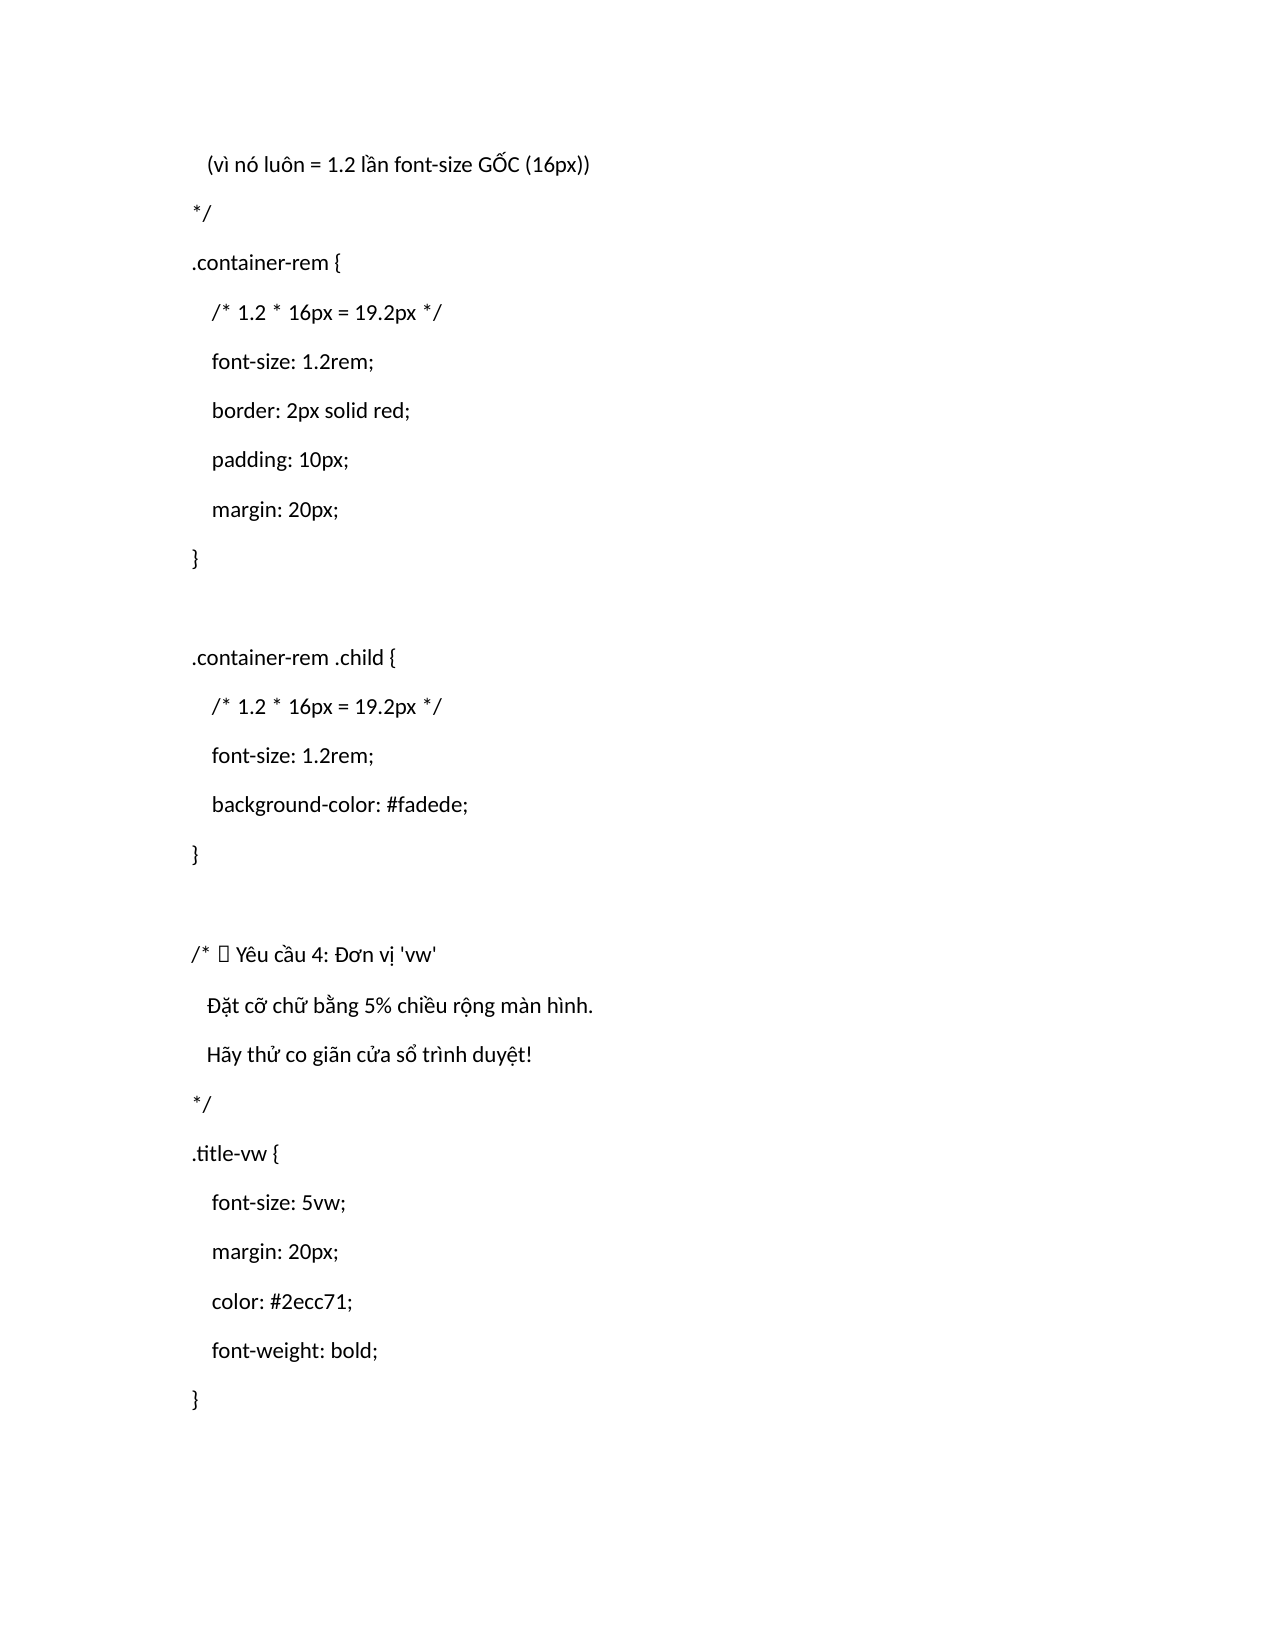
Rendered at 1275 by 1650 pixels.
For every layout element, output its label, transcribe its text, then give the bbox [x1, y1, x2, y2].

text .container-rem { [150, 248, 1125, 277]
text Hãy thử co giãn cửa sổ trình duyệt! [150, 1040, 1125, 1068]
text /* 1.2 * 16px = 19.2px */ [150, 692, 1125, 720]
text padding: 10px; [150, 446, 1125, 474]
text .container-rem .child { [150, 643, 1125, 671]
text font-weight: bold; [150, 1336, 1125, 1364]
text (vì nó luôn = 1.2 lần font-size GỐC (16px)) [150, 150, 1125, 178]
text margin: 20px; [150, 1237, 1125, 1266]
text */ [150, 1090, 1125, 1118]
text font-size: 5vw; [150, 1188, 1125, 1216]
text font-size: 1.2rem; [150, 741, 1125, 769]
text .title-vw { [150, 1139, 1125, 1167]
text Đặt cỡ chữ bằng 5% chiều rộng màn hình. [150, 991, 1125, 1019]
text } [150, 544, 1125, 572]
text } [150, 840, 1125, 868]
text font-size: 1.2rem; [150, 347, 1125, 375]
text margin: 20px; [150, 495, 1125, 523]
text border: 2px solid red; [150, 396, 1125, 424]
text } [150, 1385, 1125, 1413]
text background-color: #fadede; [150, 791, 1125, 818]
text /* 1.2 * 16px = 19.2px */ [150, 298, 1125, 326]
text /* ✅ Yêu cầu 4: Đơn vị 'vw' [150, 938, 1125, 969]
text color: #2ecc71; [150, 1287, 1125, 1315]
text */ [150, 199, 1125, 227]
